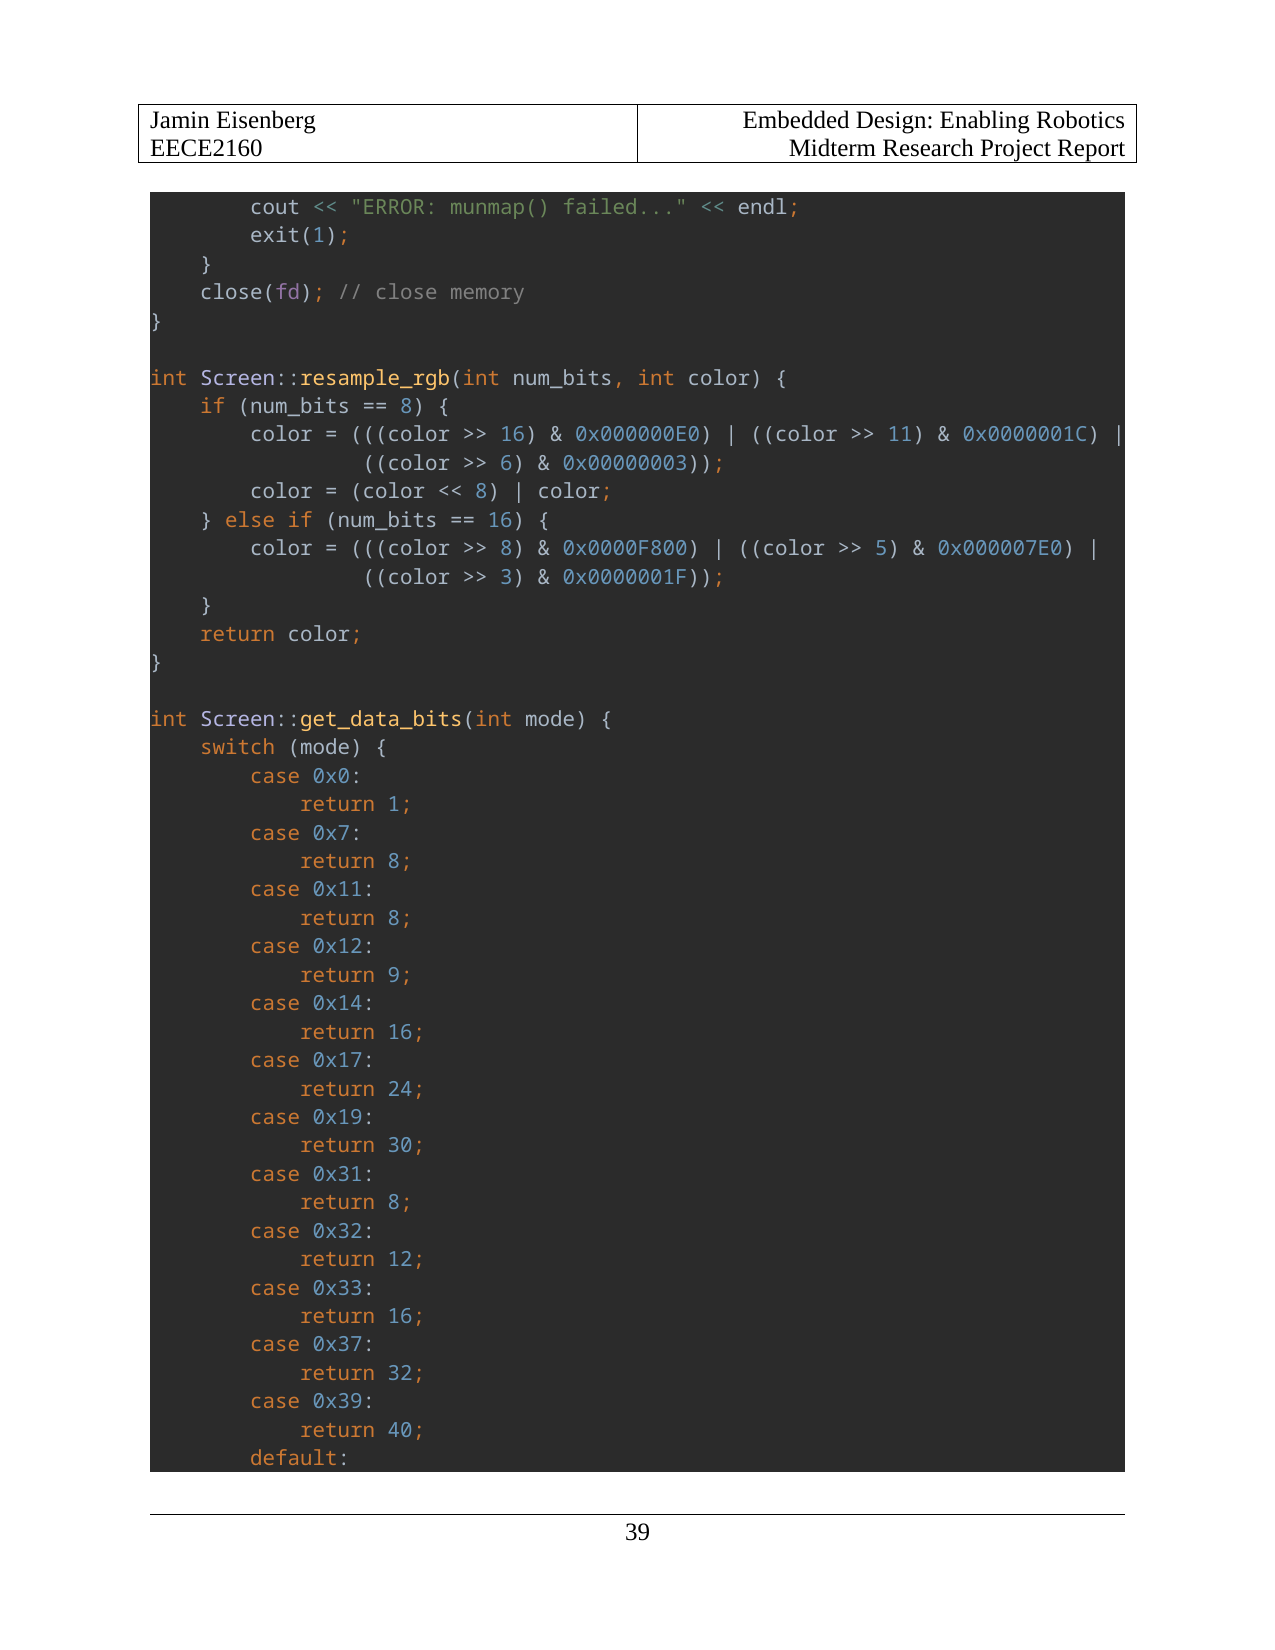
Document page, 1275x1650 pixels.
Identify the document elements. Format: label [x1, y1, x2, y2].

text [150, 192, 1125, 1472]
